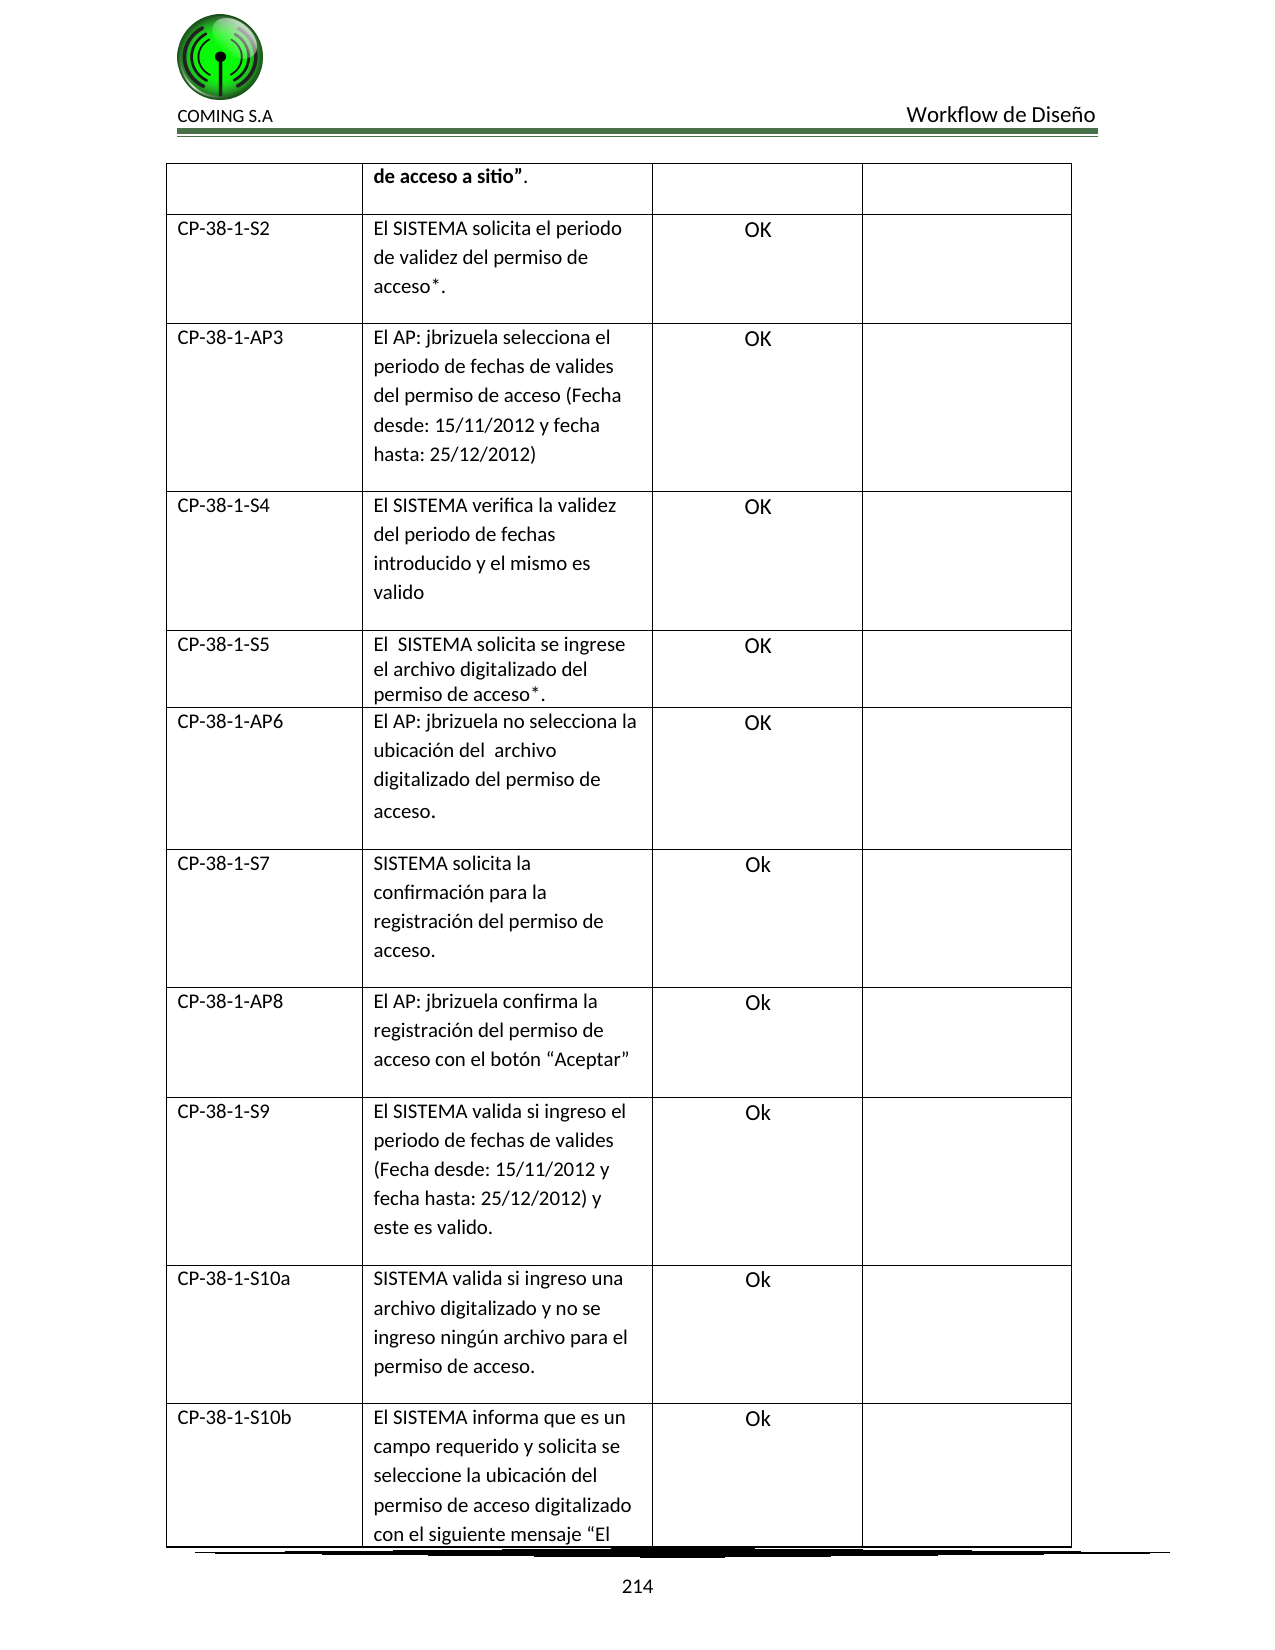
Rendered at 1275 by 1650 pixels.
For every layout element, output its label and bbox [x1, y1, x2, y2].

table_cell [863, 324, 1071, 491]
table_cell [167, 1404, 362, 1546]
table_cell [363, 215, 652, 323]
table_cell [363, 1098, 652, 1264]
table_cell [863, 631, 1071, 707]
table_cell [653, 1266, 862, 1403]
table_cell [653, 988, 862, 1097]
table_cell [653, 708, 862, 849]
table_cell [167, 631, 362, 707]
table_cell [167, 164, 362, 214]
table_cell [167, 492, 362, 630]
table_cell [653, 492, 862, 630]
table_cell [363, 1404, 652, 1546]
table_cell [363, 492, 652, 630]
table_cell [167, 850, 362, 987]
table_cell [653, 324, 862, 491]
picture [177, 14, 263, 100]
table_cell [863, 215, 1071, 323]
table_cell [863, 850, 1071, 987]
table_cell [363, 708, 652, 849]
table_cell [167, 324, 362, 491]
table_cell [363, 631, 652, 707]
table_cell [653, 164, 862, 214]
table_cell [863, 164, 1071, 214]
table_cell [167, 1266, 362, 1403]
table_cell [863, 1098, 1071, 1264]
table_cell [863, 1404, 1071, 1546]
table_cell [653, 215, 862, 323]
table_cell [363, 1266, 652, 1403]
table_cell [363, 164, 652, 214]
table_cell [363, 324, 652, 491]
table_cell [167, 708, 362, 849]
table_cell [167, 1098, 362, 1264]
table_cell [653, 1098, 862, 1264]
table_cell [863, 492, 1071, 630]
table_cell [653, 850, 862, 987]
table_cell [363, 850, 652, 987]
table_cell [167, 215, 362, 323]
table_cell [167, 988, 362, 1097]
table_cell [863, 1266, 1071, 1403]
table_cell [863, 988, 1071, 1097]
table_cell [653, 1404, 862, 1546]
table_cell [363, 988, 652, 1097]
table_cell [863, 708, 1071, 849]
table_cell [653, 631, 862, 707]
